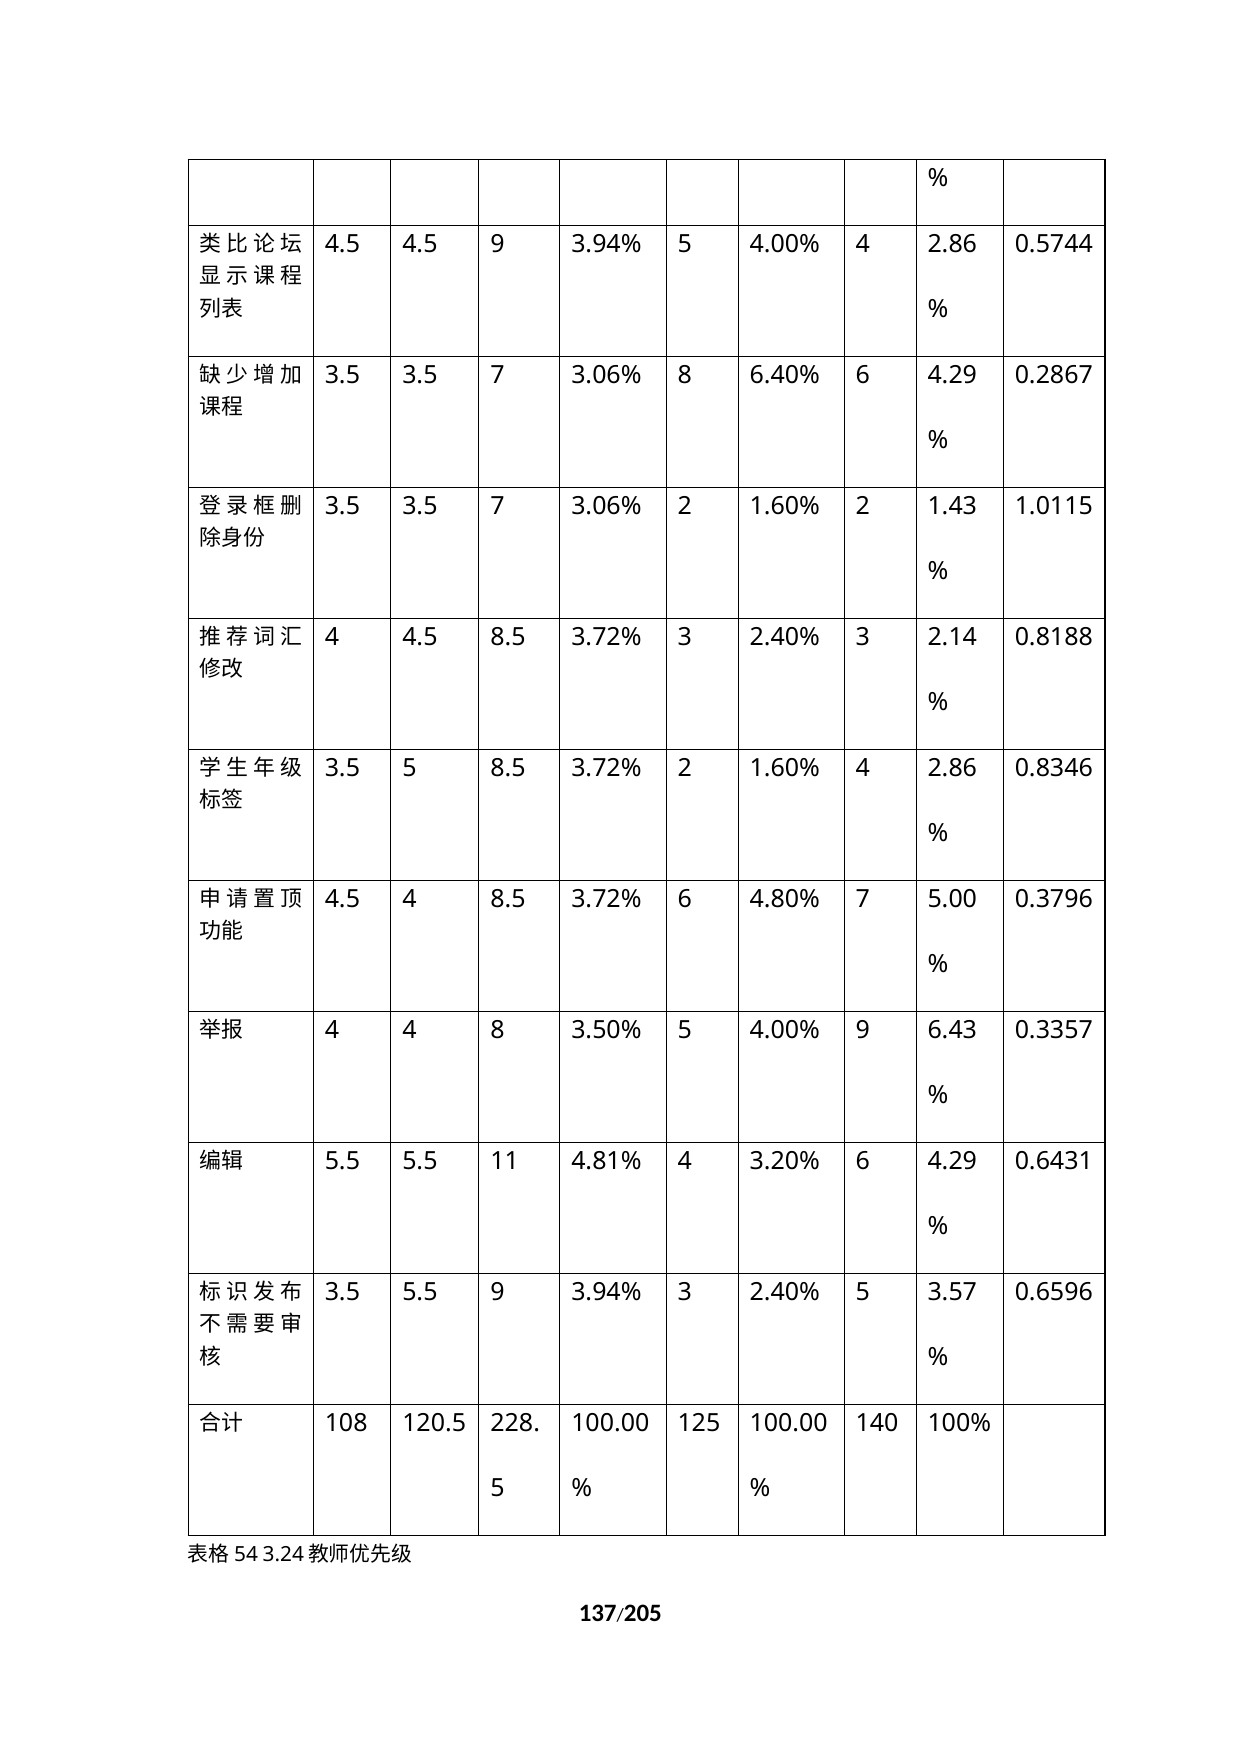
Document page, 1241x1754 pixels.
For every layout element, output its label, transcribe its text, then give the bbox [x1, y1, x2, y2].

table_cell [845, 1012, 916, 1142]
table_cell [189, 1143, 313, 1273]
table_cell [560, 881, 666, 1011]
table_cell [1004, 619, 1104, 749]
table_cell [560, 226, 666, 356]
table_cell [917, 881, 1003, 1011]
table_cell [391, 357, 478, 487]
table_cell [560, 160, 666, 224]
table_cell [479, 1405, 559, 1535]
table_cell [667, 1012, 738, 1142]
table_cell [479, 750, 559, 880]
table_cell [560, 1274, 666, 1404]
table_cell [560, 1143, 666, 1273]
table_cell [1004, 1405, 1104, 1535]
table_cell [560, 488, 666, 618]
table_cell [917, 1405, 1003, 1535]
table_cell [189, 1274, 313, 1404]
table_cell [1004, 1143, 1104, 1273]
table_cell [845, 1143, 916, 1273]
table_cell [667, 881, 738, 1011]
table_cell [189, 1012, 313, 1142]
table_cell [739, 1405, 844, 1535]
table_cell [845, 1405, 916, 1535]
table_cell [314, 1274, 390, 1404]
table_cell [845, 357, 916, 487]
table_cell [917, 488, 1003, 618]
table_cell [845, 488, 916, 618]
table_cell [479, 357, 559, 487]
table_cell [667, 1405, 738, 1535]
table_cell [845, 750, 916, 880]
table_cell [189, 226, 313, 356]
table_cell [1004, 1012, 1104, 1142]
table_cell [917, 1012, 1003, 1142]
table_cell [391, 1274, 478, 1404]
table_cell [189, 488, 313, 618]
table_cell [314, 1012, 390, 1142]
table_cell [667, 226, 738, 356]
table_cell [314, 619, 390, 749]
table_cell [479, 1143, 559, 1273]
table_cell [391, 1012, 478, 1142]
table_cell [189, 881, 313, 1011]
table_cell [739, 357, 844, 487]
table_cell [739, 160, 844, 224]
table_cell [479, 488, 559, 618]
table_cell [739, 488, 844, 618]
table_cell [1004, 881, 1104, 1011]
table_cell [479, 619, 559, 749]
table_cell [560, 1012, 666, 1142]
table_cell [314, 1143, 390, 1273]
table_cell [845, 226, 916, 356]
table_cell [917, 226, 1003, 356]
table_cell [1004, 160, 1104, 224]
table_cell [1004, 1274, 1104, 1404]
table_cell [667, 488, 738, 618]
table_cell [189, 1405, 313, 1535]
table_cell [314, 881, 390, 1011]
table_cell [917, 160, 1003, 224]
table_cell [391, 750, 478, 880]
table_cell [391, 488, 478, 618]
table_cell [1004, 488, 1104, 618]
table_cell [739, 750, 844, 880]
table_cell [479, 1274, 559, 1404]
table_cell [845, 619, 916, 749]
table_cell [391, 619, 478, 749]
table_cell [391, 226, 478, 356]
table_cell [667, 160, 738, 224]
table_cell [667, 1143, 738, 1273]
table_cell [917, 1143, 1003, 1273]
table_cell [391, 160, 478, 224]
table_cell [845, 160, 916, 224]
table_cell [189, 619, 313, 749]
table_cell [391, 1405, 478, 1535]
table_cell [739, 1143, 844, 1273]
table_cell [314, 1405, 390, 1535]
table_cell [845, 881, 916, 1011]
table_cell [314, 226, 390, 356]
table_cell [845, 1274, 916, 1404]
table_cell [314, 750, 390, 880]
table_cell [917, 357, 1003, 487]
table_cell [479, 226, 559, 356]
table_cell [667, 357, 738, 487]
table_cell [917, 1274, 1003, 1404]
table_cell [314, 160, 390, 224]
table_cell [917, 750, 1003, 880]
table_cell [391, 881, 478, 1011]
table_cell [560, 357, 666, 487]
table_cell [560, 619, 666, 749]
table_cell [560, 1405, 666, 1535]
text 表格 54 3.24教师优先级 [187, 1536, 1053, 1568]
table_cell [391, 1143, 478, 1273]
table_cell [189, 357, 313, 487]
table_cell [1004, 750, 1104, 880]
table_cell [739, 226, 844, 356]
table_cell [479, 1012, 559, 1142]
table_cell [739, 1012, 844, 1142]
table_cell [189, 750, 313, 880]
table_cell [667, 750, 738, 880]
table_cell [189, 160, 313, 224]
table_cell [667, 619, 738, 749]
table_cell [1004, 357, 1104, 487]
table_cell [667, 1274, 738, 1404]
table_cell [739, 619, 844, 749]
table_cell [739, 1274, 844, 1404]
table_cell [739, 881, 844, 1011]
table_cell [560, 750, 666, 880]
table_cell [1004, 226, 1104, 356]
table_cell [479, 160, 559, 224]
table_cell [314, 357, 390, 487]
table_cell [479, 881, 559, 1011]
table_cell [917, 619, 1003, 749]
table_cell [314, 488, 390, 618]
